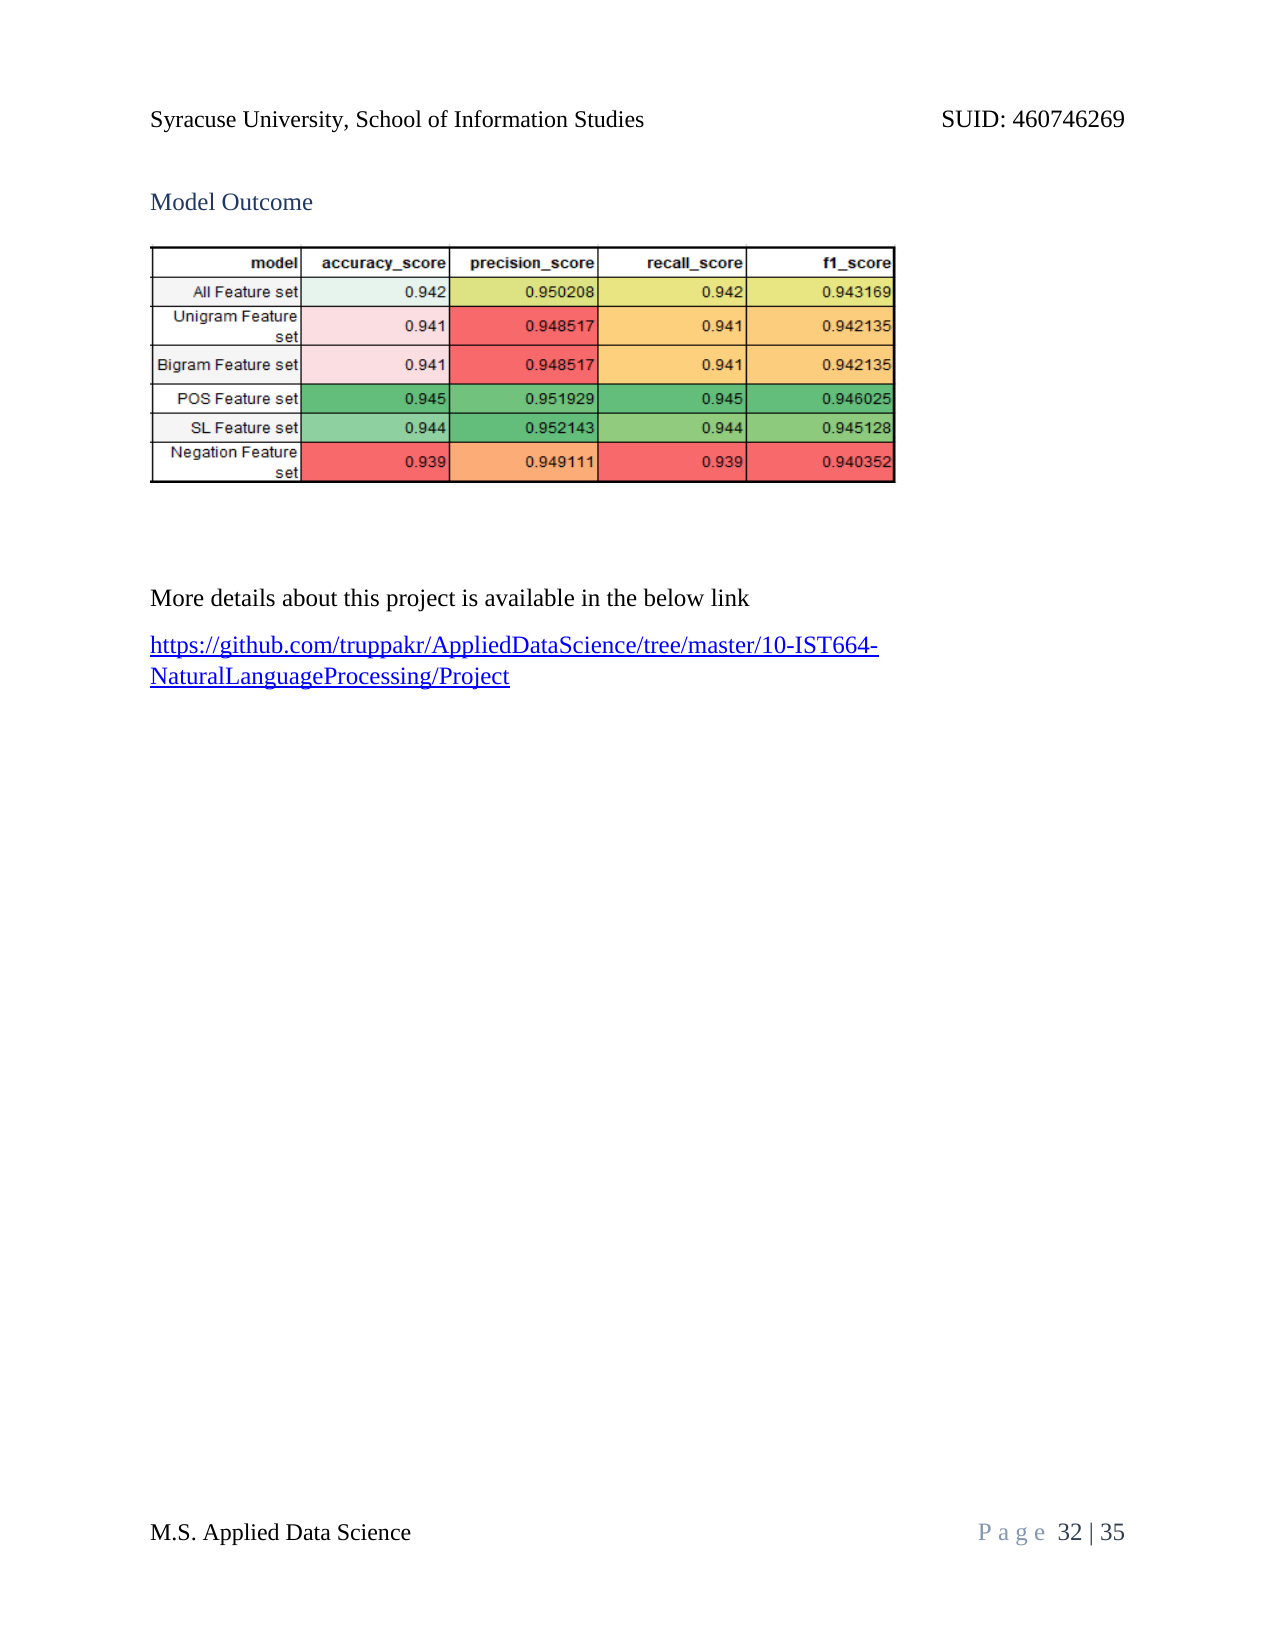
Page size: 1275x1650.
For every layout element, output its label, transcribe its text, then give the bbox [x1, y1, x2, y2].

text More details about this project is available in the below link [150, 583, 1125, 611]
text https://github.com/truppakr/AppliedDataScience/tree/master/10-IST664-NaturalLanguageProcessing/Project [150, 630, 1125, 690]
subtitle Model Outcome [150, 187, 1125, 216]
picture [150, 244, 897, 483]
